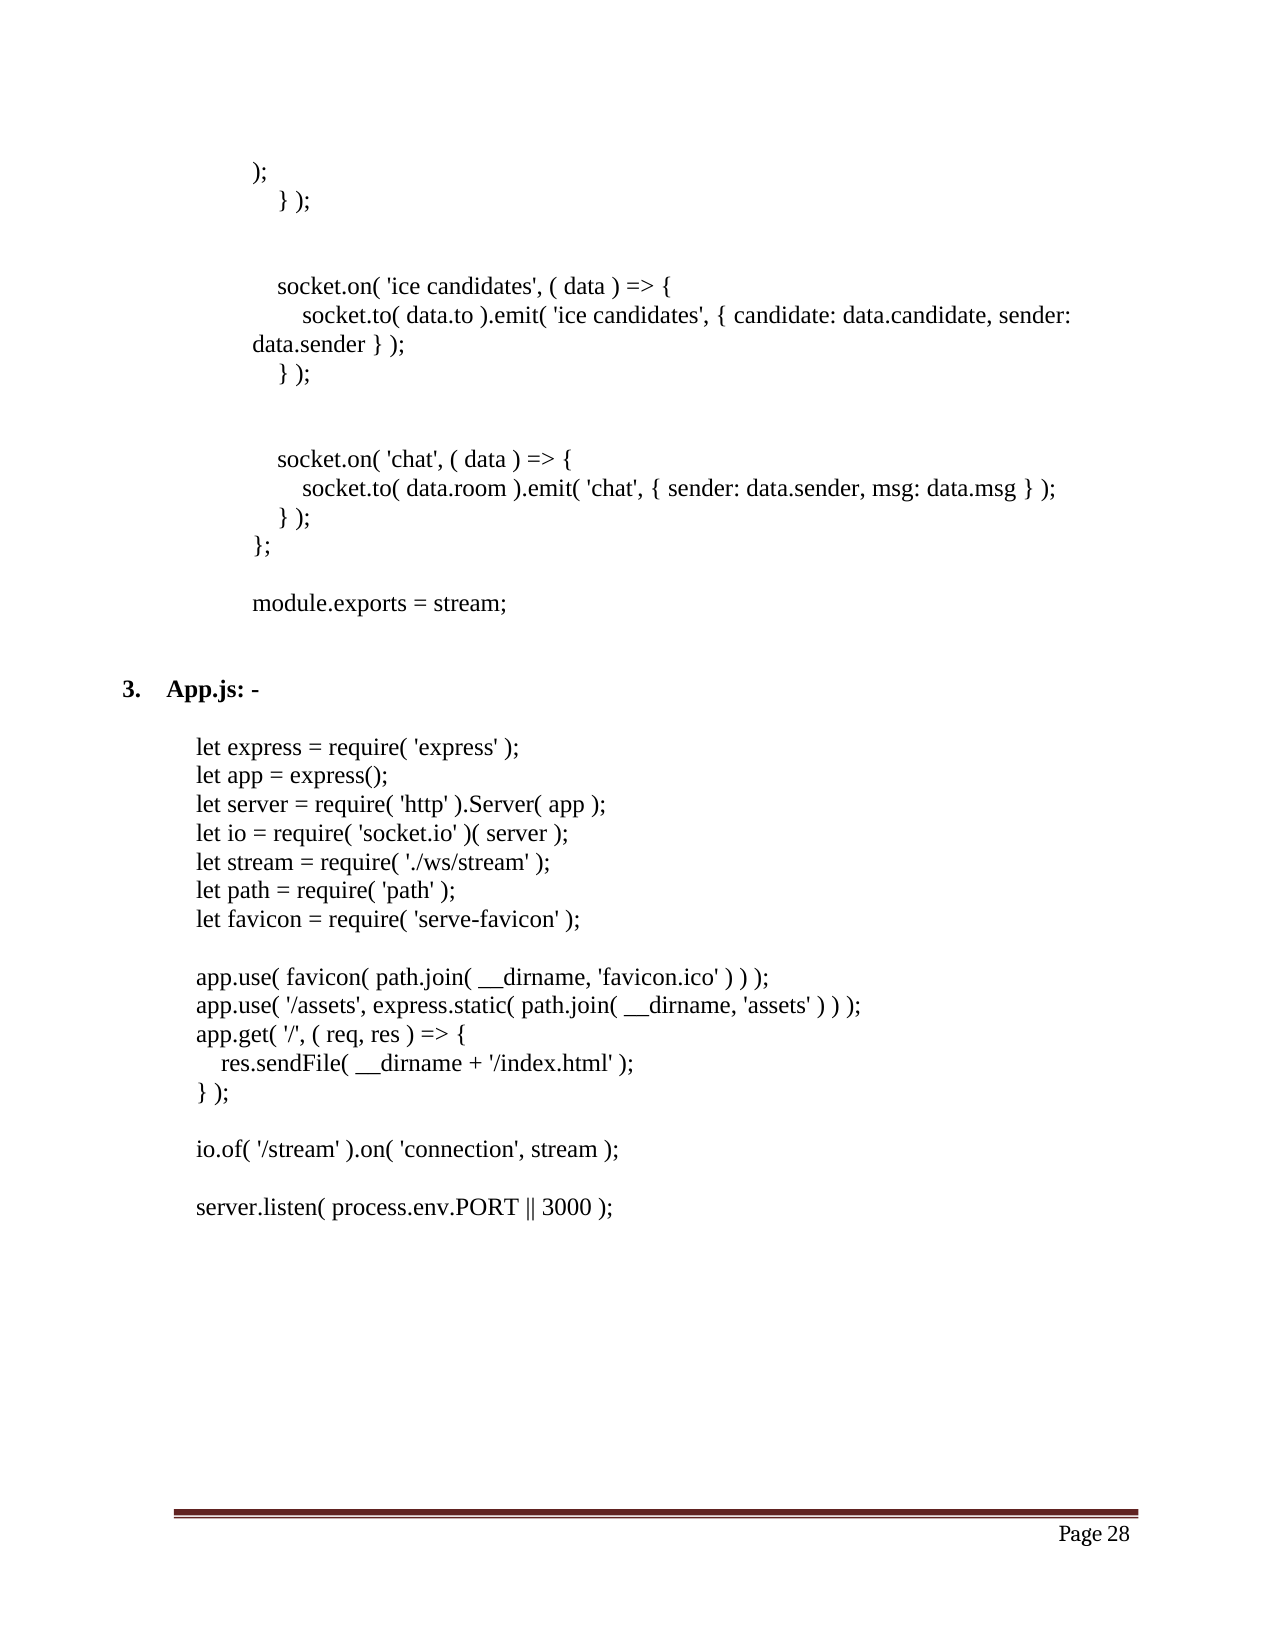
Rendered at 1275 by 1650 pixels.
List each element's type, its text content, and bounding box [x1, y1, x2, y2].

text }; [252, 530, 1252, 559]
text socket.on( 'ice candidates', ( data ) => { [277, 271, 1252, 300]
text } ); [277, 502, 1252, 530]
text } ); [277, 358, 1252, 387]
text ); [252, 156, 1252, 185]
text io.of( '/stream' ).on( 'connection', stream ); [196, 1134, 1252, 1163]
text res.sendFile( __dirname + '/index.html' ); [196, 1048, 1252, 1077]
text app.get( '/', ( req, res ) => { [196, 1019, 1252, 1048]
text socket.to( data.to ).emit( 'ice candidates', { candidate: data.candidate, sender: data.sender } ); [252, 300, 1083, 358]
text let path = require( 'path' ); [196, 875, 1252, 904]
text } ); [277, 185, 1252, 214]
text app.use( favicon( path.join( __dirname, 'favicon.ico' ) ) ); [196, 962, 1252, 990]
text module.exports = stream; [252, 588, 1252, 617]
text let express = require( 'express' ); [196, 732, 1252, 760]
text let server = require( 'http' ).Server( app ); [196, 789, 1252, 818]
text let app = express(); [196, 760, 1252, 789]
list App.js: - [122, 674, 1252, 703]
text let favicon = require( 'serve-favicon' ); [196, 904, 1252, 933]
text socket.on( 'chat', ( data ) => { [277, 444, 1252, 473]
text let stream = require( './ws/stream' ); [196, 847, 1252, 875]
text socket.to( data.room ).emit( 'chat', { sender: data.sender, msg: data.msg } ); [302, 473, 1252, 502]
text server.listen( process.env.PORT || 3000 ); [196, 1192, 1252, 1220]
text } ); [196, 1077, 1252, 1105]
text app.use( '/assets', express.static( path.join( __dirname, 'assets' ) ) ); [196, 990, 1252, 1019]
text let io = require( 'socket.io' )( server ); [196, 818, 1252, 847]
